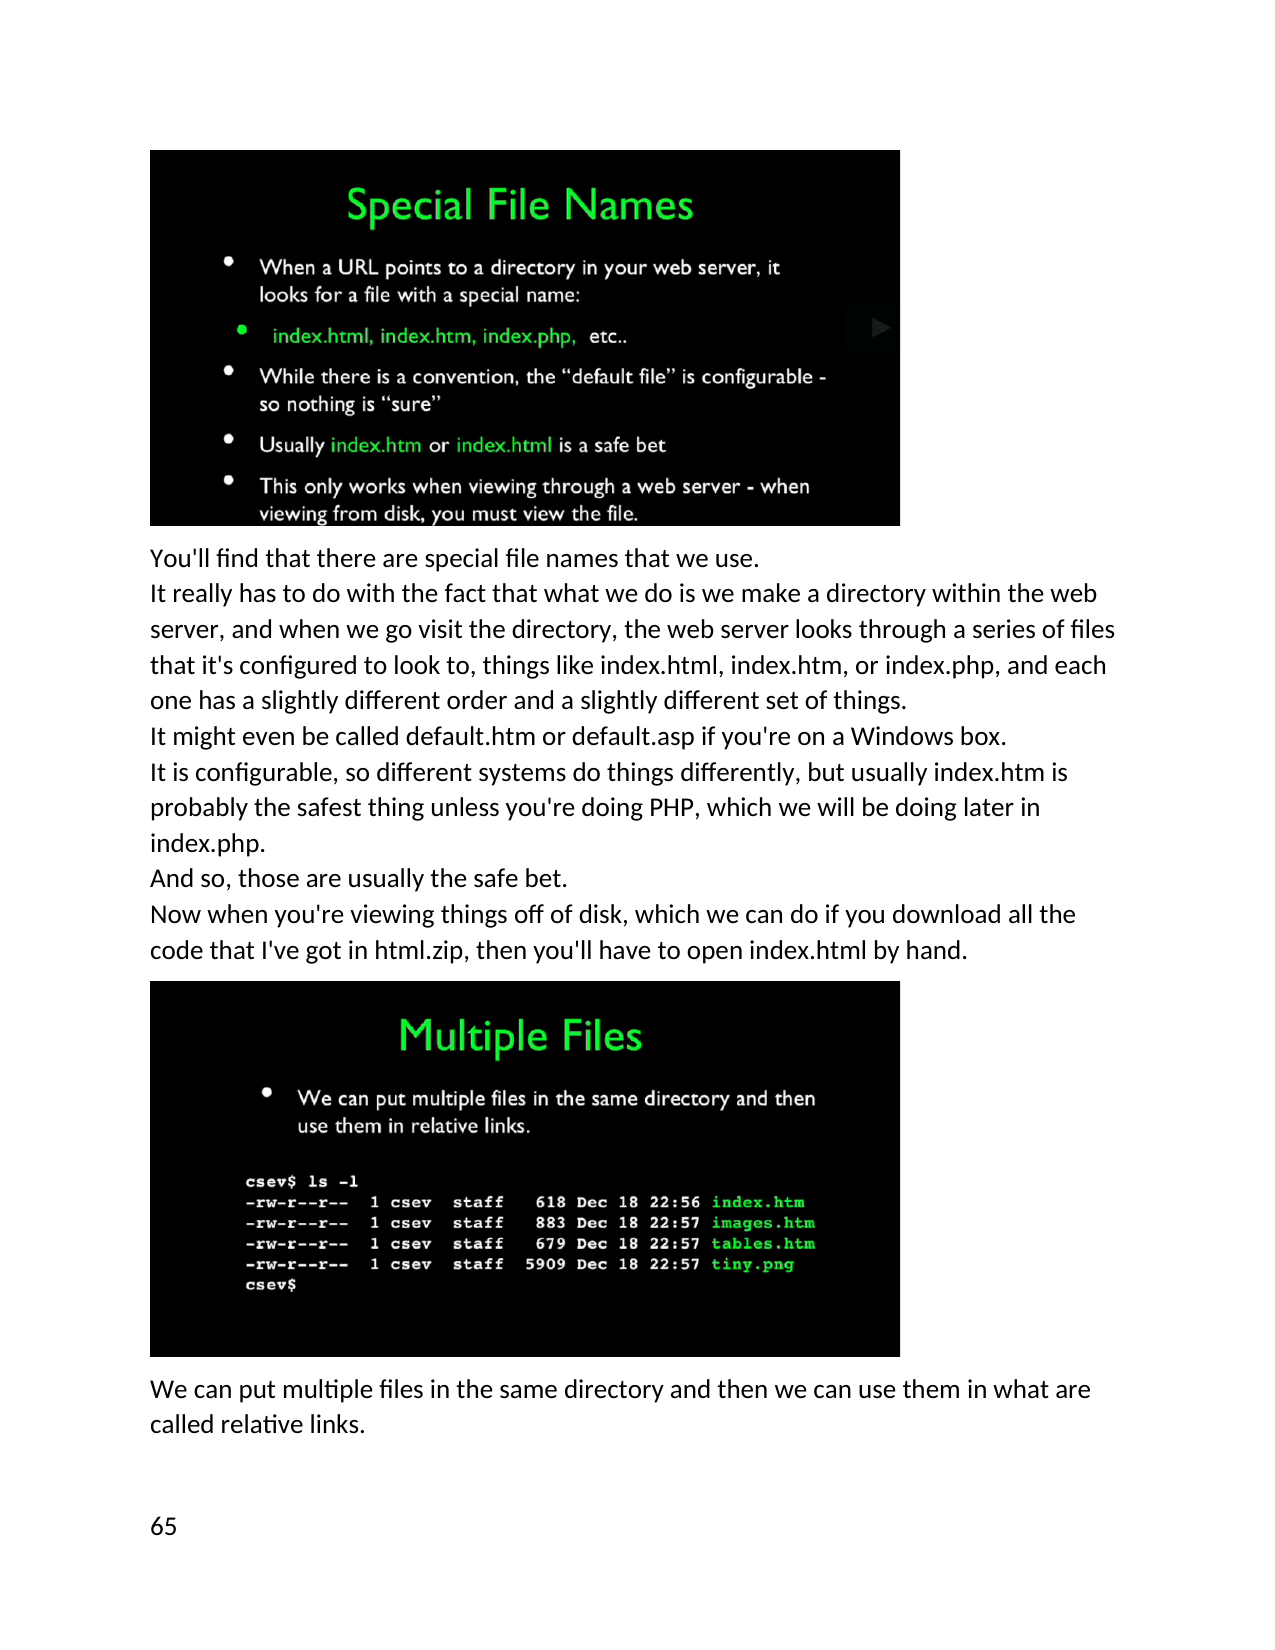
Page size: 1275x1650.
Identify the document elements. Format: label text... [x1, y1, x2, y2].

text It might even be called default.htm or default.asp if you're on a Windows box. [150, 719, 1125, 752]
text We can put multiple files in the same directory and then we can use them in what are called relative links. [150, 1372, 1125, 1441]
text Now when you're viewing things off of disk, which we can do if you download all the code that I've got in html.zip, then you'll have to open index.html by hand. [150, 897, 1125, 966]
text It really has to do with the fact that what we do is we make a directory within the web server, and when we go visit the directory, the web server looks through a series of files that it's configured to look to, things like index.html, index.htm, or index.php, and each one has a slightly different order and a slightly different set of things. [150, 577, 1125, 716]
text probably the safest thing unless you're doing PHP, which we will be doing later in index.php. [150, 790, 1125, 859]
text It is configurable, so different systems do things differently, but usually index.htm is [150, 755, 1125, 788]
picture [150, 981, 901, 1357]
text You'll find that there are special file names that we use. [150, 541, 1125, 574]
text And so, those are usually the safe bet. [150, 862, 1125, 894]
picture [150, 150, 901, 526]
